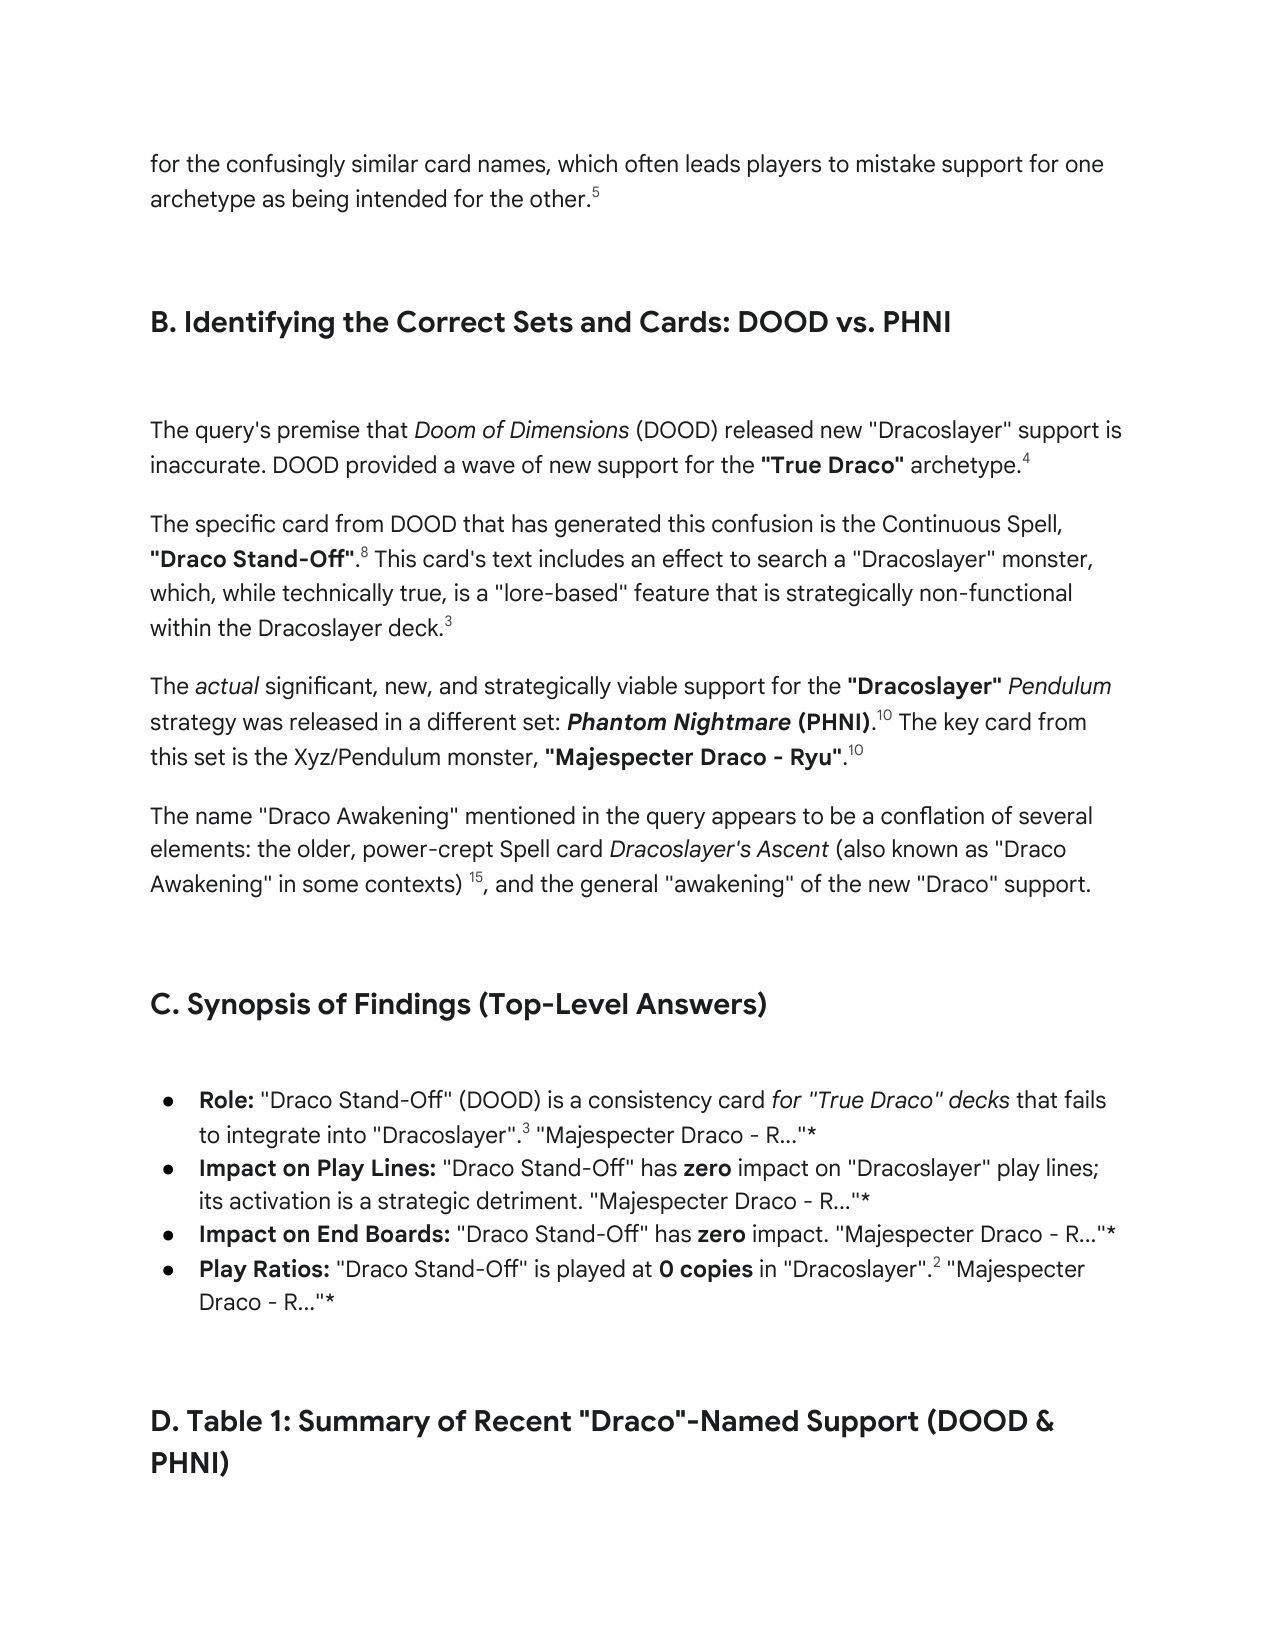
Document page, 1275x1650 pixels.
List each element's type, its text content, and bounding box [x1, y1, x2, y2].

list Impact on End Boards: "Draco Stand-Off" has zero impact. "Majespecter Draco - R..."* [161, 1220, 1125, 1249]
subtitle C. Synopsis of Findings (Top-Level Answers) [150, 986, 1125, 1023]
subtitle B. Identifying the Correct Sets and Cards: DOOD vs. PHNI [150, 304, 1125, 341]
list Play Ratios: "Draco Stand-Off" is played at 0 copies in "Dracoslayer".2 "Majespecter Draco - R..."* [161, 1253, 1125, 1317]
list Role: "Draco Stand-Off" (DOOD) is a consistency card for "True Draco" decks that fails to integrate into "Dracoslayer".3 "Majespecter Draco - R..."* [161, 1086, 1125, 1150]
text The actual significant, new, and strategically viable support for the "Dracoslayer" Pendulum strategy was released in a different set: Phantom Nightmare (PHNI).10 The key card from this set is the Xyz/Pendulum monster, "Majespecter Draco - Ryu".10 [150, 673, 1125, 773]
text The specific card from DOOD that has generated this confusion is the Continuous Spell, "Draco Stand-Off".8 This card's text includes an effect to search a "Dracoslayer" monster, which, while technically true, is a "lore-based" feature that is strategically non-functional within the Dracoslayer deck.3 [150, 510, 1125, 643]
list Impact on Play Lines: "Draco Stand-Off" has zero impact on "Dracoslayer" play lines; its activation is a strategic detriment. "Majespecter Draco - R..."* [161, 1155, 1125, 1216]
text The name "Draco Awakening" mentioned in the query appears to be a conflation of several elements: the older, power-crept Spell card Dracoslayer's Ascent (also known as "Draco Awakening" in some contexts) 15, and the general "awakening" of the new "Draco" support. [150, 802, 1125, 899]
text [150, 150, 1125, 214]
text The query's premise that Doom of Dimensions (DOOD) released new "Dracoslayer" support is inaccurate. DOOD provided a wave of new support for the "True Draco" archetype.4 [150, 416, 1125, 481]
subtitle D. Table 1: Summary of Recent "Draco"-Named Support (DOOD & PHNI) [150, 1403, 1125, 1482]
